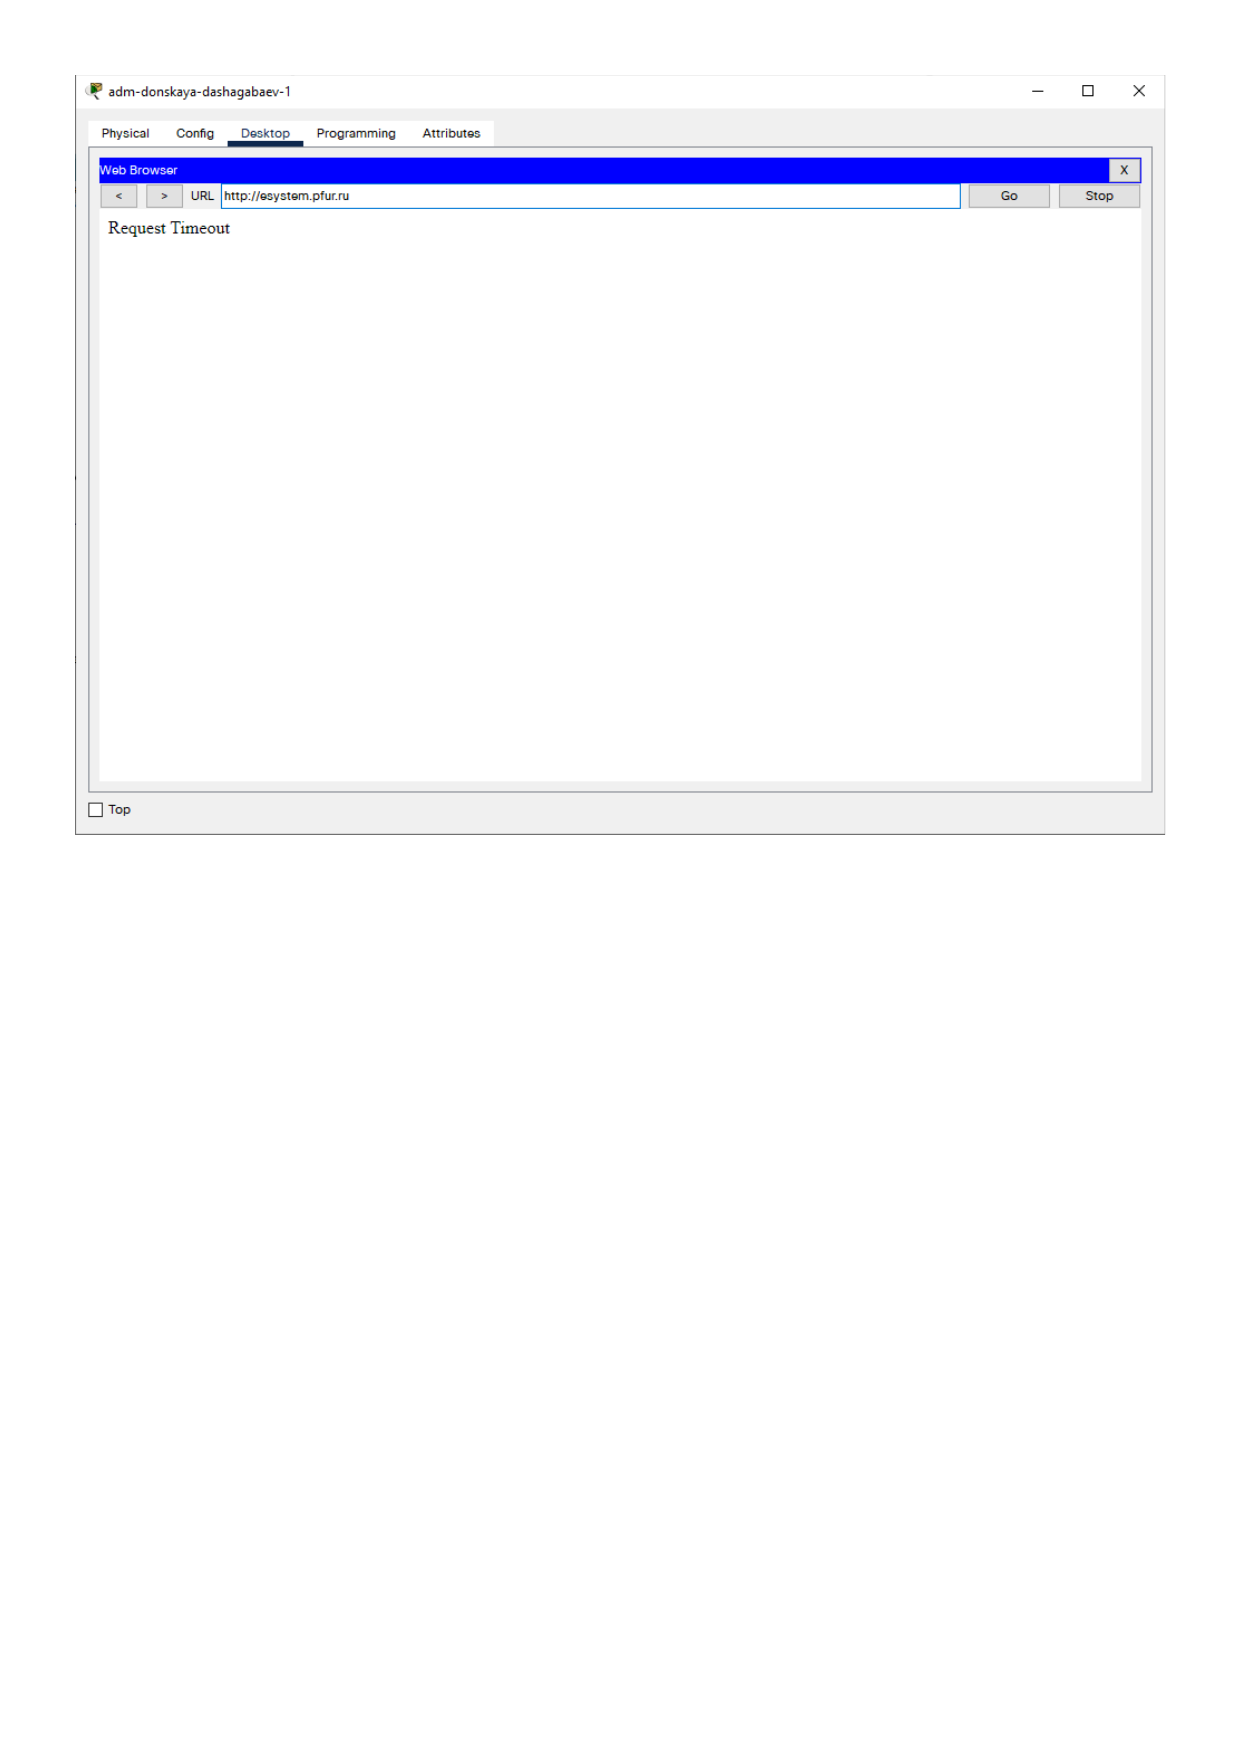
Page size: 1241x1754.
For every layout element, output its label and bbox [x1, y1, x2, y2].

picture [75, 75, 1166, 835]
